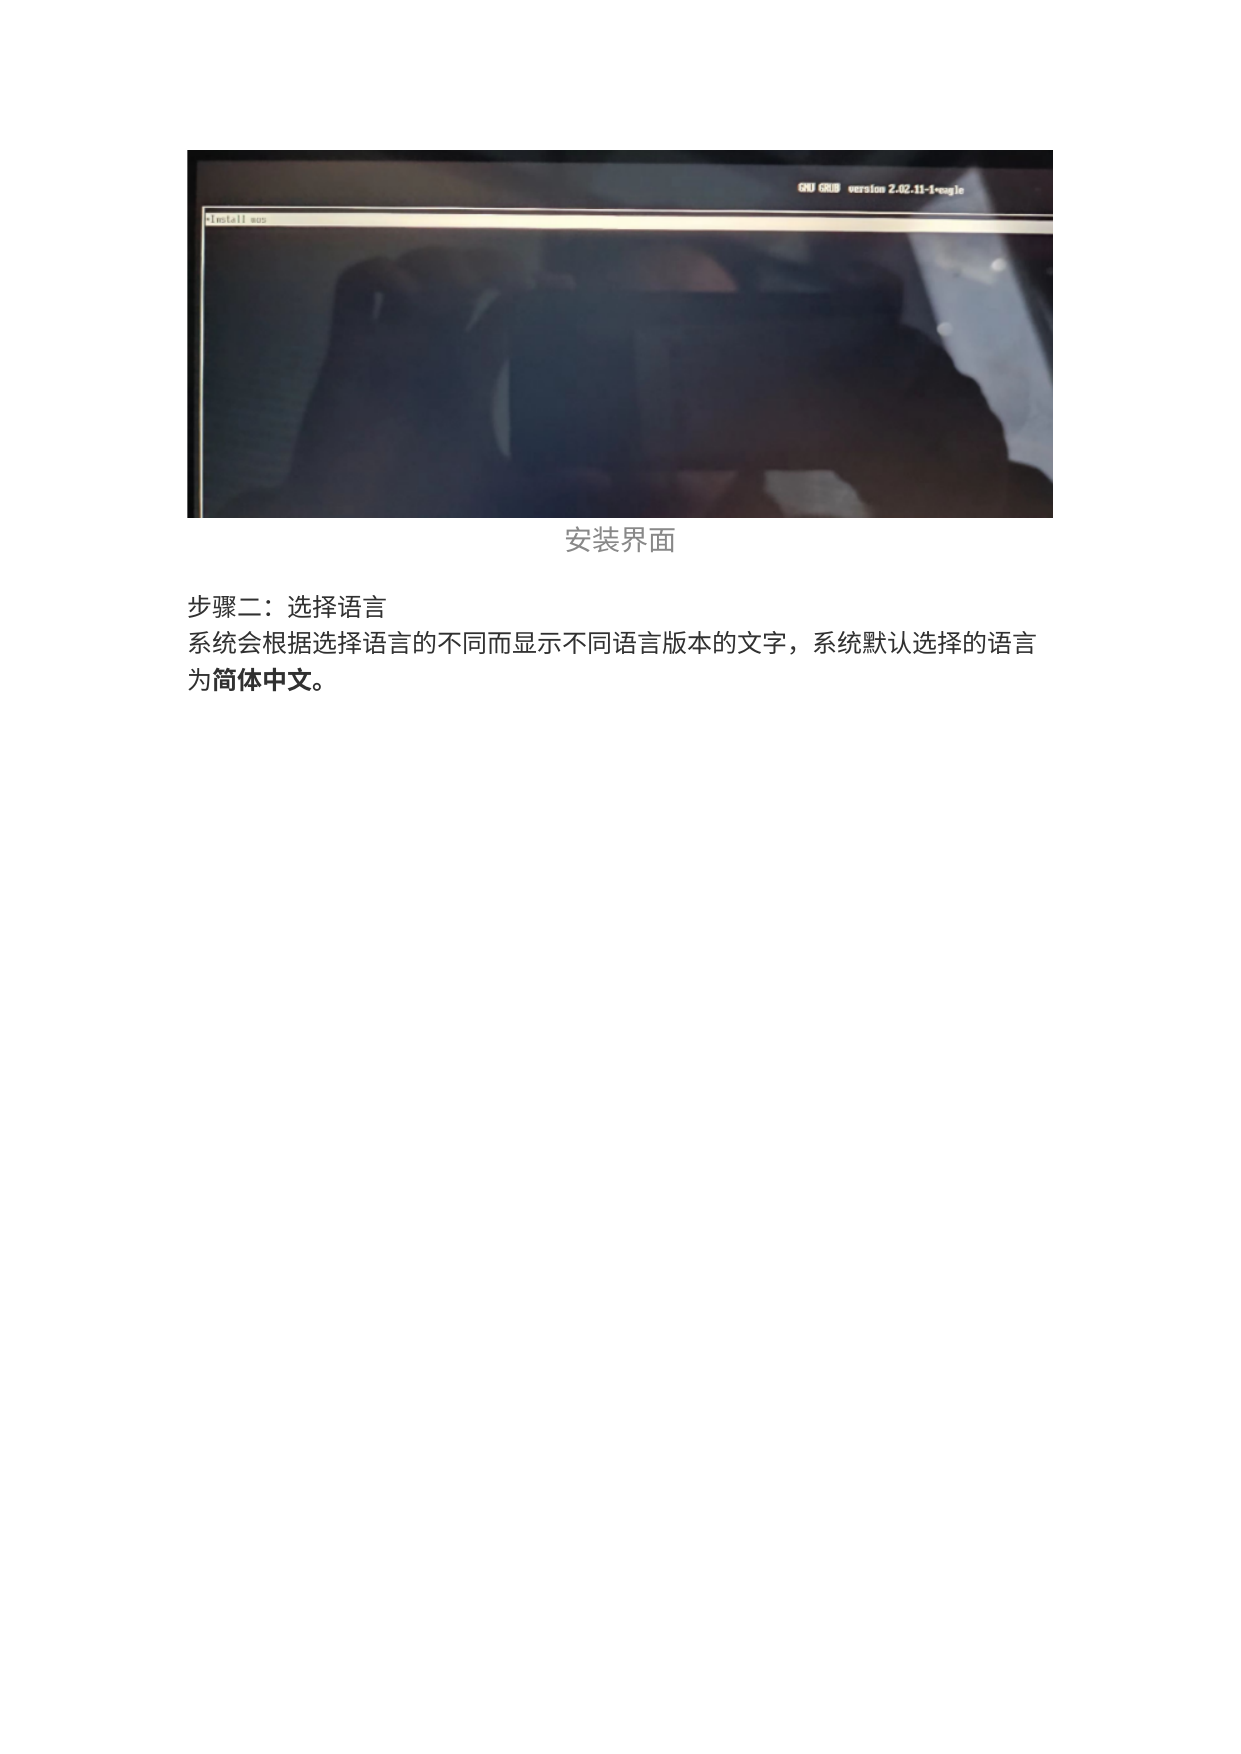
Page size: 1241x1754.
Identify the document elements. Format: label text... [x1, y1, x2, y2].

text 系统会根据选择语言的不同而显示不同语言版本的文字，系统默认选择的语言为简体中文。 [187, 624, 1053, 696]
picture [187, 150, 1053, 518]
text 安装界面 [187, 518, 1053, 558]
text 步骤二：选择语言 [187, 588, 1053, 624]
